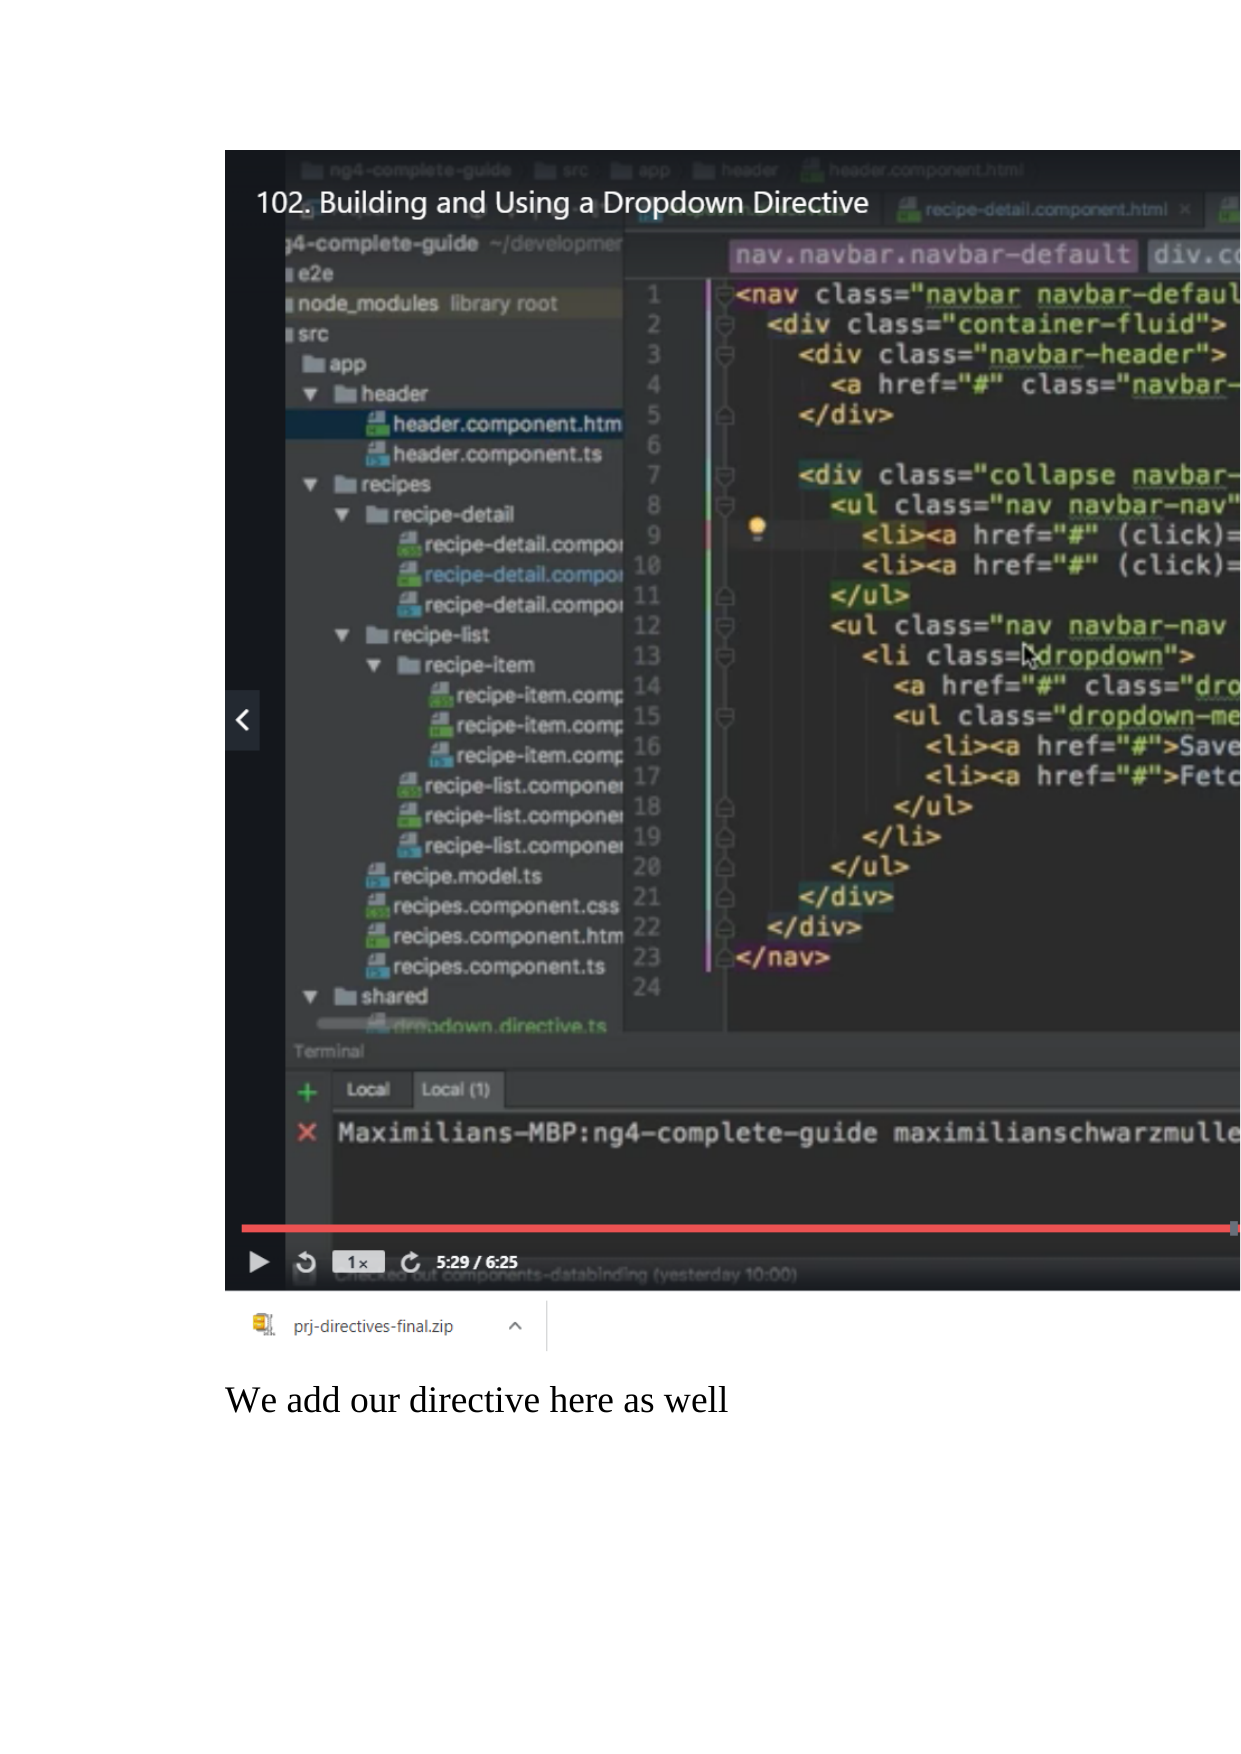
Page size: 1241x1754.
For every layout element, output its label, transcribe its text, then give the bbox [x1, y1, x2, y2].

picture [225, 150, 1241, 1359]
text We add our directive here as well [150, 1377, 1090, 1420]
